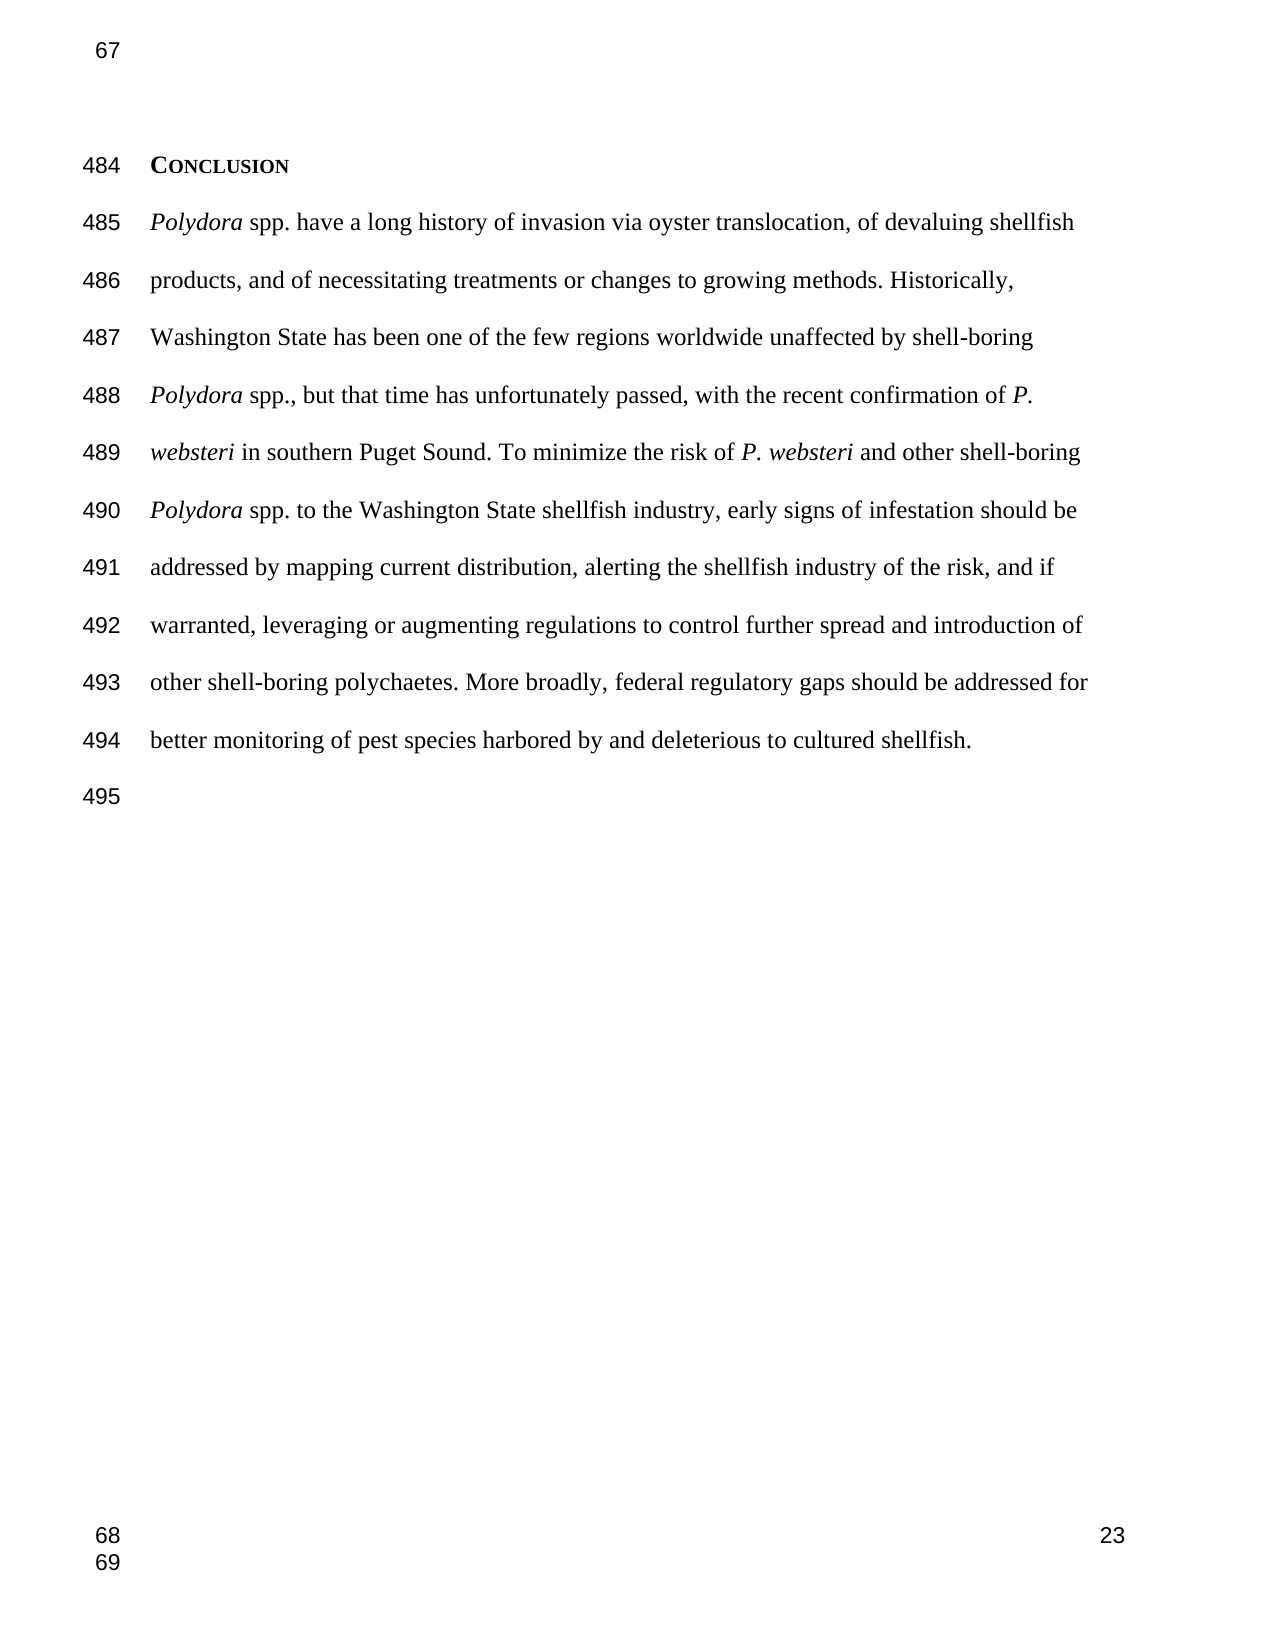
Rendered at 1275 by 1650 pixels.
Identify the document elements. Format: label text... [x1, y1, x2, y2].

text Polydora spp. have a long history of invasion via oyster translocation, of devaluing shellfish products, and of necessitating treatments or changes to growing methods. Historically, Washington State has been one of the few regions worldwide unaffected by shell-boring Polydora spp., but that time has unfortunately passed, with the recent confirmation of P. websteri in southern Puget Sound. To minimize the risk of P. websteri and other shell-boring Polydora spp. to the Washington State shellfish industry, early signs of infestation should be addressed by mapping current distribution, alerting the shellfish industry of the risk, and if warranted, leveraging or augmenting regulations to control further spread and introduction of other shell-boring polychaetes. More broadly, federal regulatory gaps should be addressed for better monitoring of pest species harbored by and deleterious to cultured shellfish. [150, 207, 1125, 754]
text Conclusion [150, 150, 1125, 179]
